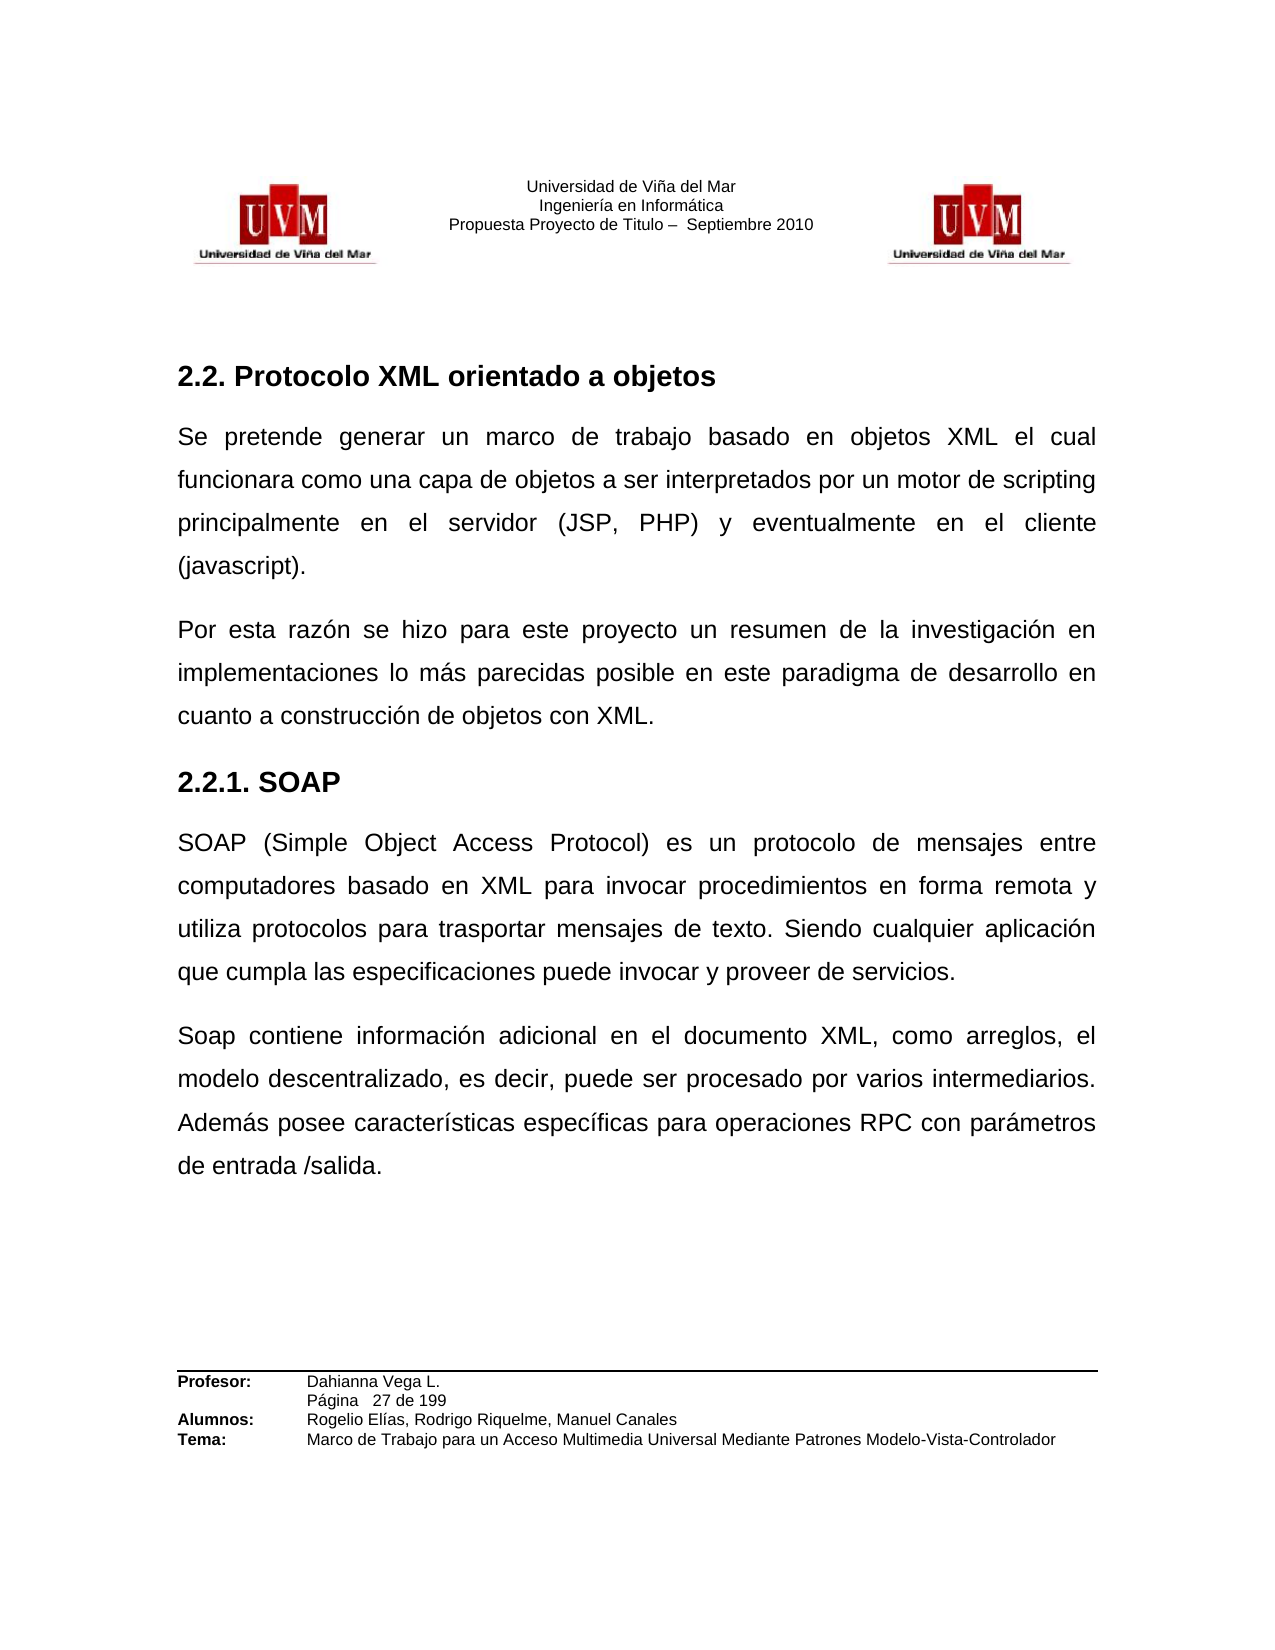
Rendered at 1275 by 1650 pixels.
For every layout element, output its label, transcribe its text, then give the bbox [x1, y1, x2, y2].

text SOAP (Simple Object Access Protocol) es un protocolo de mensajes entre computadores basado en XML para invocar procedimientos en forma remota y utiliza protocolos para trasportar mensajes de texto. Siendo cualquier aplicación que cumpla las especificaciones puede invocar y proveer de servicios. [177, 828, 1098, 986]
text Soap contiene información adicional en el documento XML, como arreglos, el modelo descentralizado, es decir, puede ser procesado por varios intermediarios. Además posee características específicas para operaciones RPC con parámetros de entrada /salida. [177, 1021, 1098, 1179]
picture [871, 176, 1084, 267]
subtitle 2.2.1. SOAP [177, 765, 1098, 799]
text Por esta razón se hizo para este proyecto un resumen de la investigación en implementaciones lo más parecidas posible en este paradigma de desarrollo en cuanto a construcción de objetos con XML. [177, 615, 1098, 730]
text Se pretende generar un marco de trabajo basado en objetos XML el cual funcionara como una capa de objetos a ser interpretados por un motor de scripting principalmente en el servidor (JSP, PHP) y eventualmente en el cliente (javascript). [177, 422, 1098, 580]
subtitle 2.2. Protocolo XML orientado a objetos [177, 359, 1098, 392]
picture [177, 176, 390, 267]
